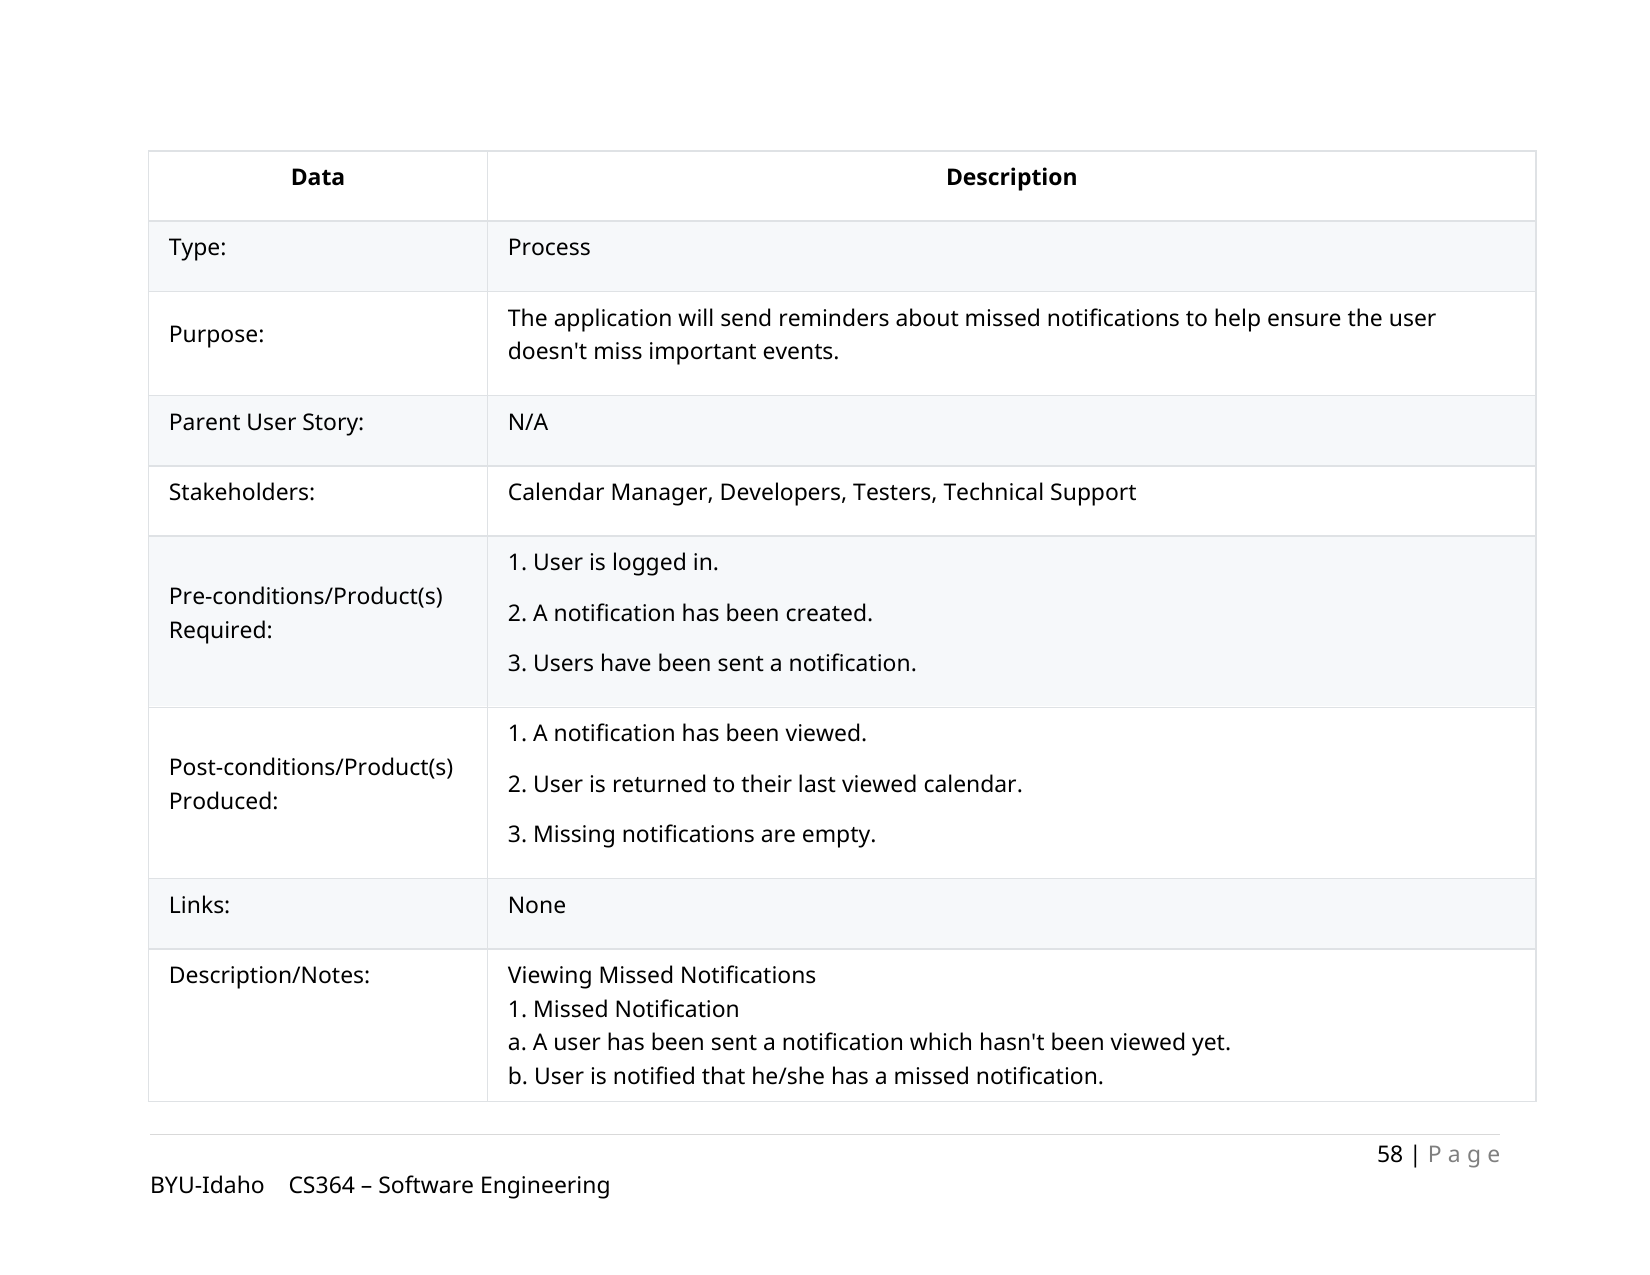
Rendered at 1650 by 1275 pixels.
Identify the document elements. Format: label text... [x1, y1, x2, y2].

table_cell Links: [149, 879, 487, 948]
table_cell Parent User Story: [149, 396, 487, 465]
table_cell Type: [149, 222, 487, 291]
table_cell Description/Notes: [149, 950, 487, 1101]
table_header Description [488, 152, 1535, 220]
table_cell Calendar Manager, Developers, Testers, Technical Support [488, 467, 1535, 535]
table_cell Post-conditions/Product(s) Produced: [149, 708, 487, 878]
table_cell 1. A notification has been viewed. 2. User is returned to their last viewed calendar. 3. Missing notifications are empty. [488, 708, 1535, 878]
table_cell Pre-conditions/Product(s) Required: [149, 537, 487, 706]
table_cell Stakeholders: [149, 467, 487, 535]
table_cell Process [488, 222, 1535, 291]
table_cell None [488, 879, 1535, 948]
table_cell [488, 950, 1535, 1101]
table_cell The application will send reminders about missed notifications to help ensure the user doesn't miss important events. [488, 292, 1535, 395]
table_header Data [149, 152, 487, 220]
table_cell N/A [488, 396, 1535, 465]
table_cell 1. User is logged in. 2. A notification has been created. 3. Users have been sent a notification. [488, 537, 1535, 706]
table_cell Purpose: [149, 292, 487, 395]
